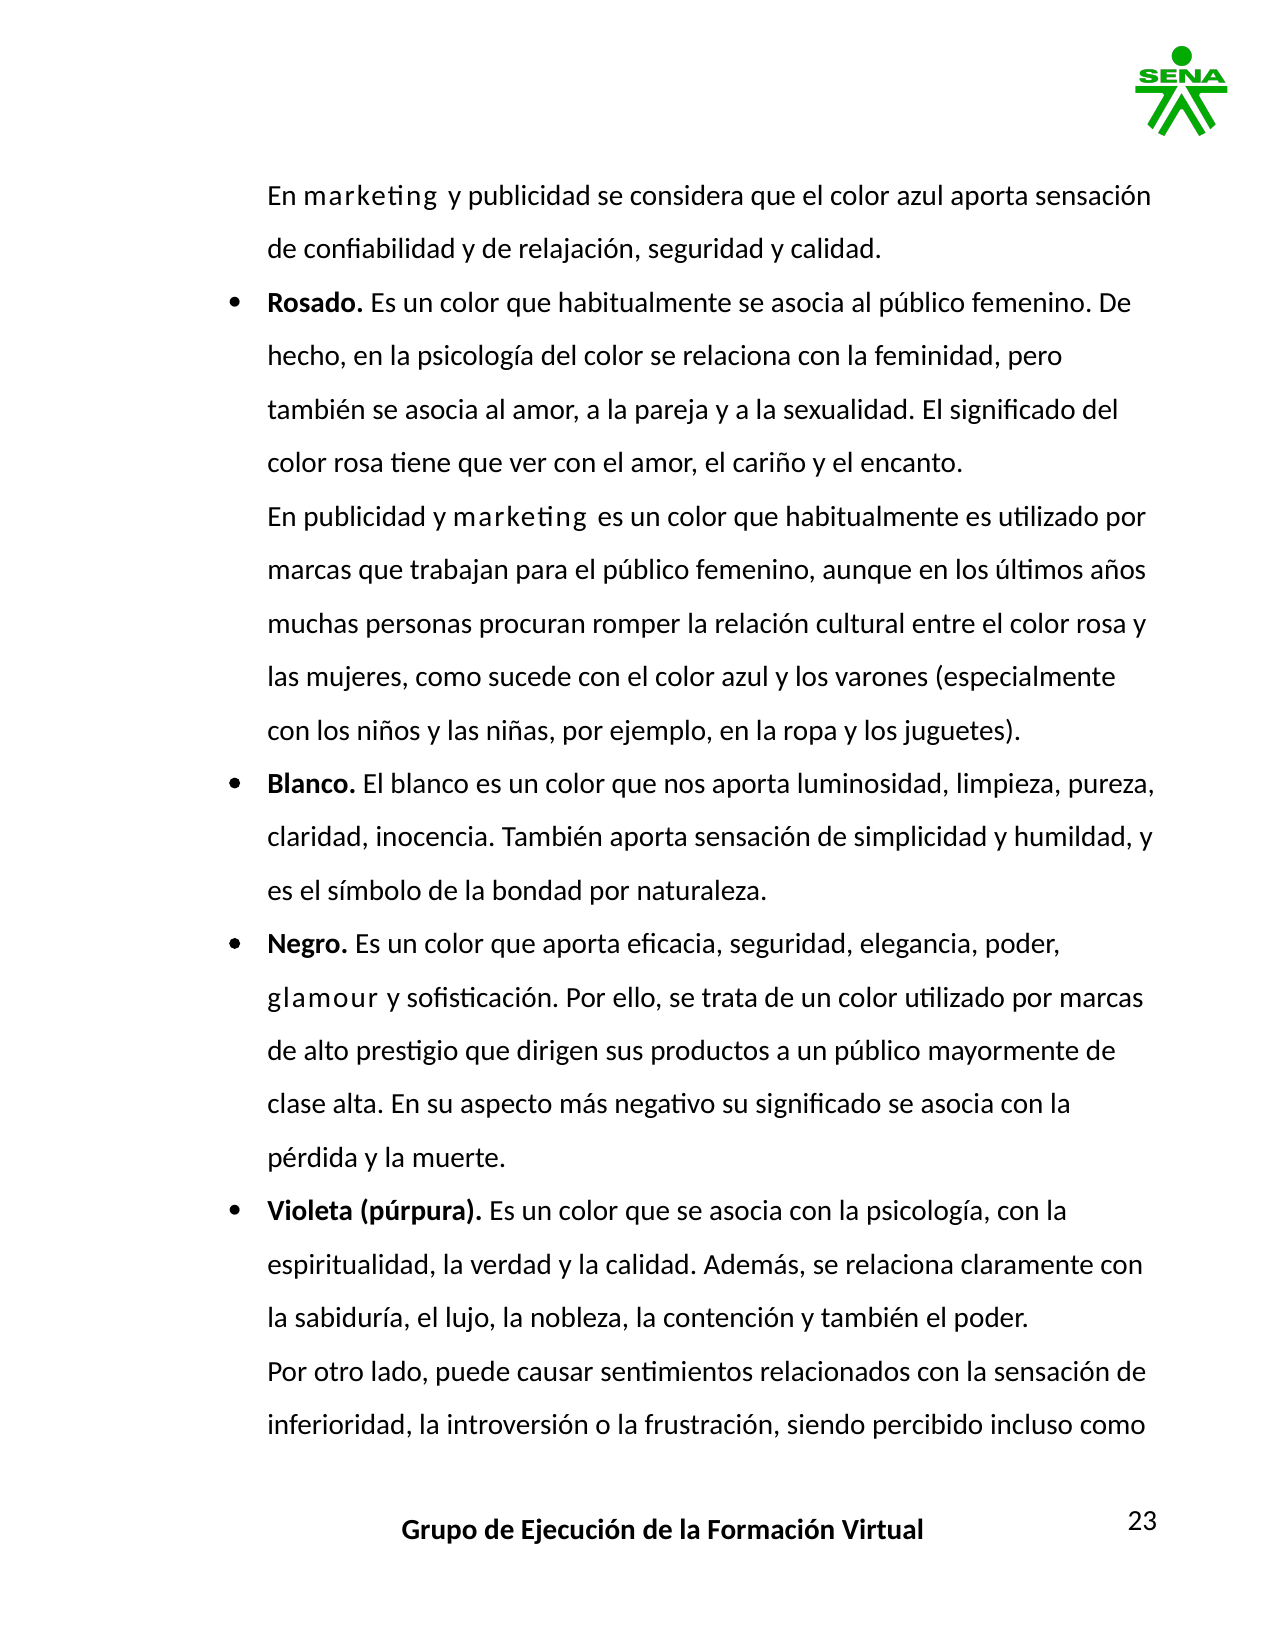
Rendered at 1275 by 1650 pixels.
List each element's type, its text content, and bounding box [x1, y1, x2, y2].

list Violeta (púrpura). Es un color que se asocia con la psicología, con la espiritualidad, la verdad y la calidad. Además, se relaciona claramente con la sabiduría, el lujo, la nobleza, la contención y también el poder. [229, 1192, 1157, 1335]
list En marketing y publicidad se considera que el color azul aporta sensación de confiabilidad y de relajación, seguridad y calidad. [267, 177, 1157, 266]
list En publicidad y marketing es un color que habitualmente es utilizado por marcas que trabajan para el público femenino, aunque en los últimos años muchas personas procuran romper la relación cultural entre el color rosa y las mujeres, como sucede con el color azul y los varones (especialmente con los niños y las niñas, por ejemplo, en la ropa y los juguetes). [267, 498, 1157, 747]
list Blanco. El blanco es un color que nos aporta luminosidad, limpieza, pureza, claridad, inocencia. También aporta sensación de simplicidad y humildad, y es el símbolo de la bondad por naturaleza. [229, 765, 1157, 907]
picture [1135, 46, 1228, 136]
list Negro. Es un color que aporta eficacia, seguridad, elegancia, poder, glamour y sofisticación. Por ello, se trata de un color utilizado por marcas de alto prestigio que dirigen sus productos a un público mayormente de clase alta. En su aspecto más negativo su significado se asocia con la pérdida y la muerte. [229, 925, 1157, 1175]
list Rosado. Es un color que habitualmente se asocia al público femenino. De hecho, en la psicología del color se relaciona con la feminidad, pero también se asocia al amor, a la pareja y a la sexualidad. El significado del color rosa tiene que ver con el amor, el cariño y el encanto. [229, 284, 1157, 480]
